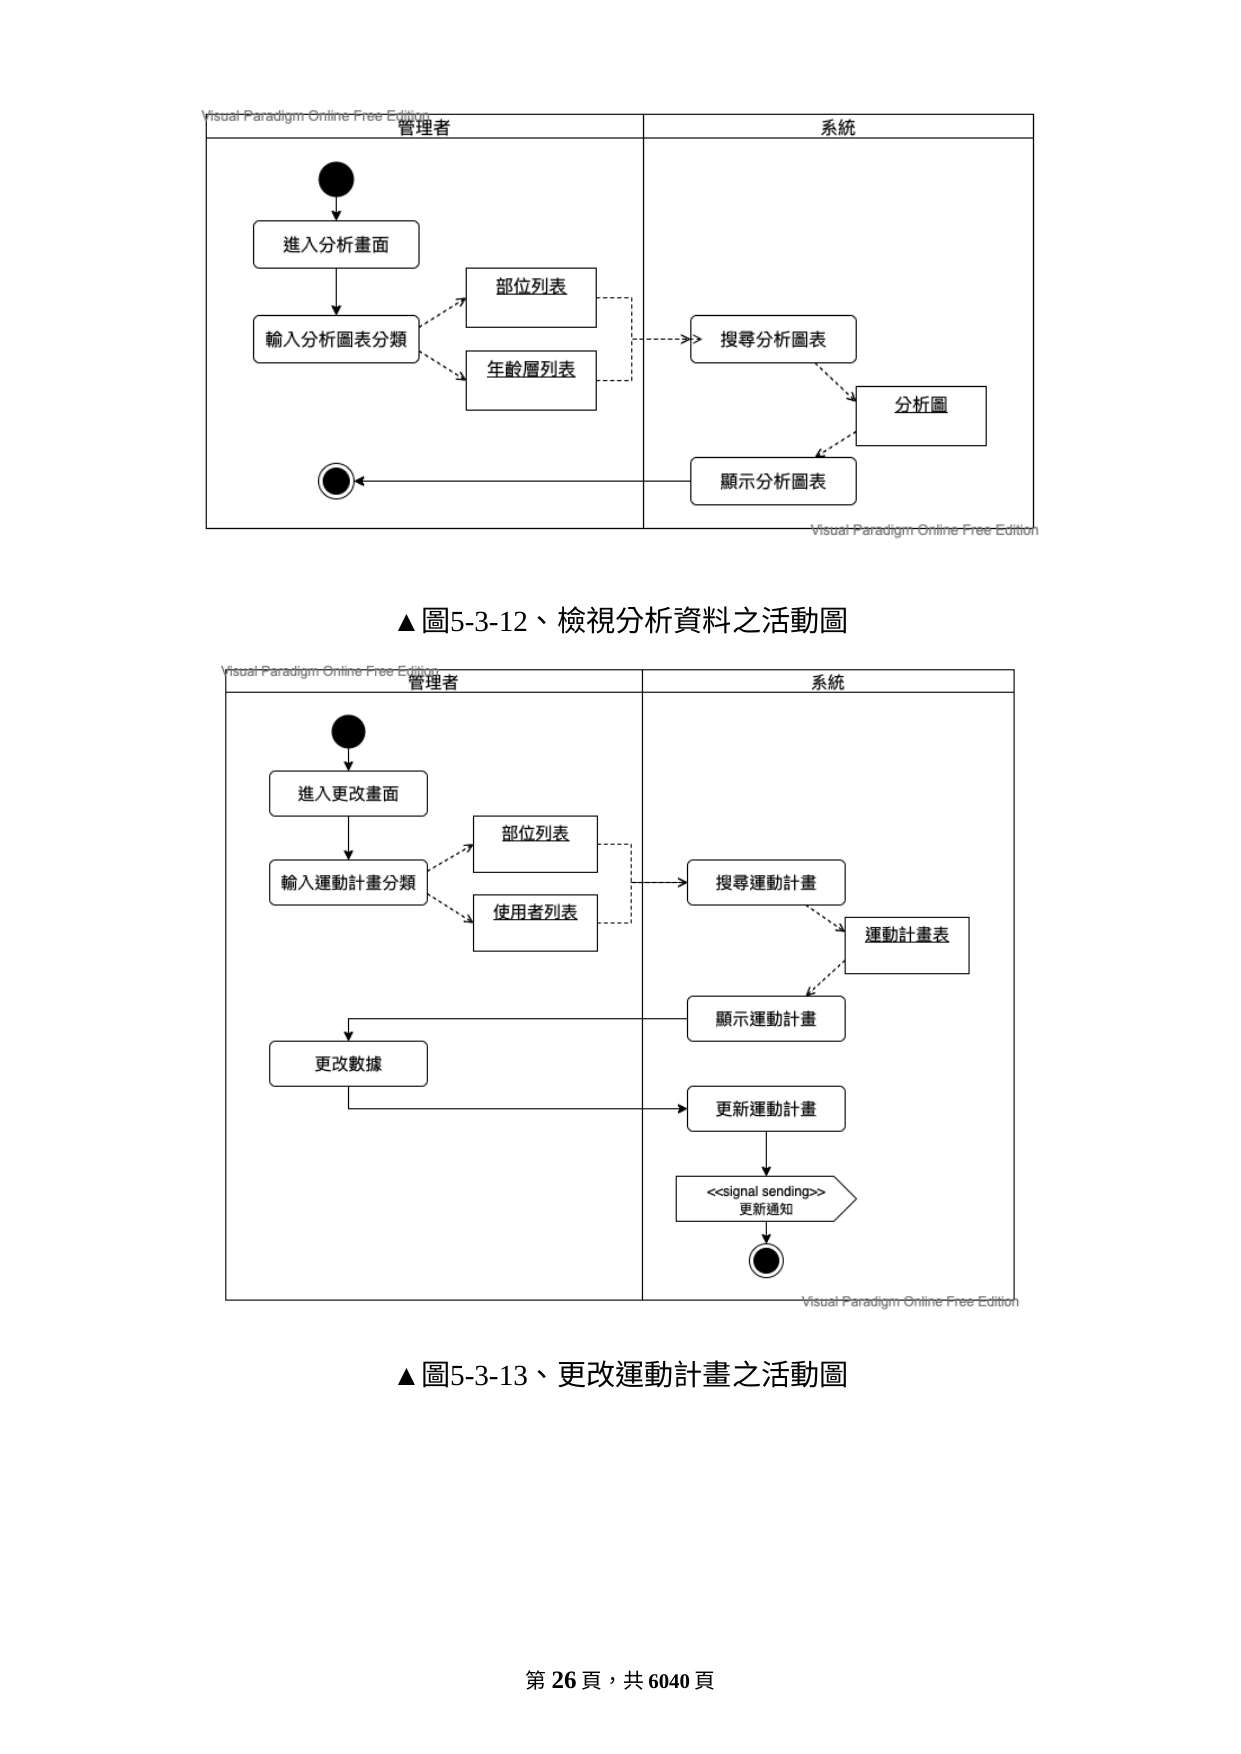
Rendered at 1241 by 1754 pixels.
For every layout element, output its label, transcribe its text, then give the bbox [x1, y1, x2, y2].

picture [194, 102, 1046, 541]
picture [215, 658, 1026, 1312]
